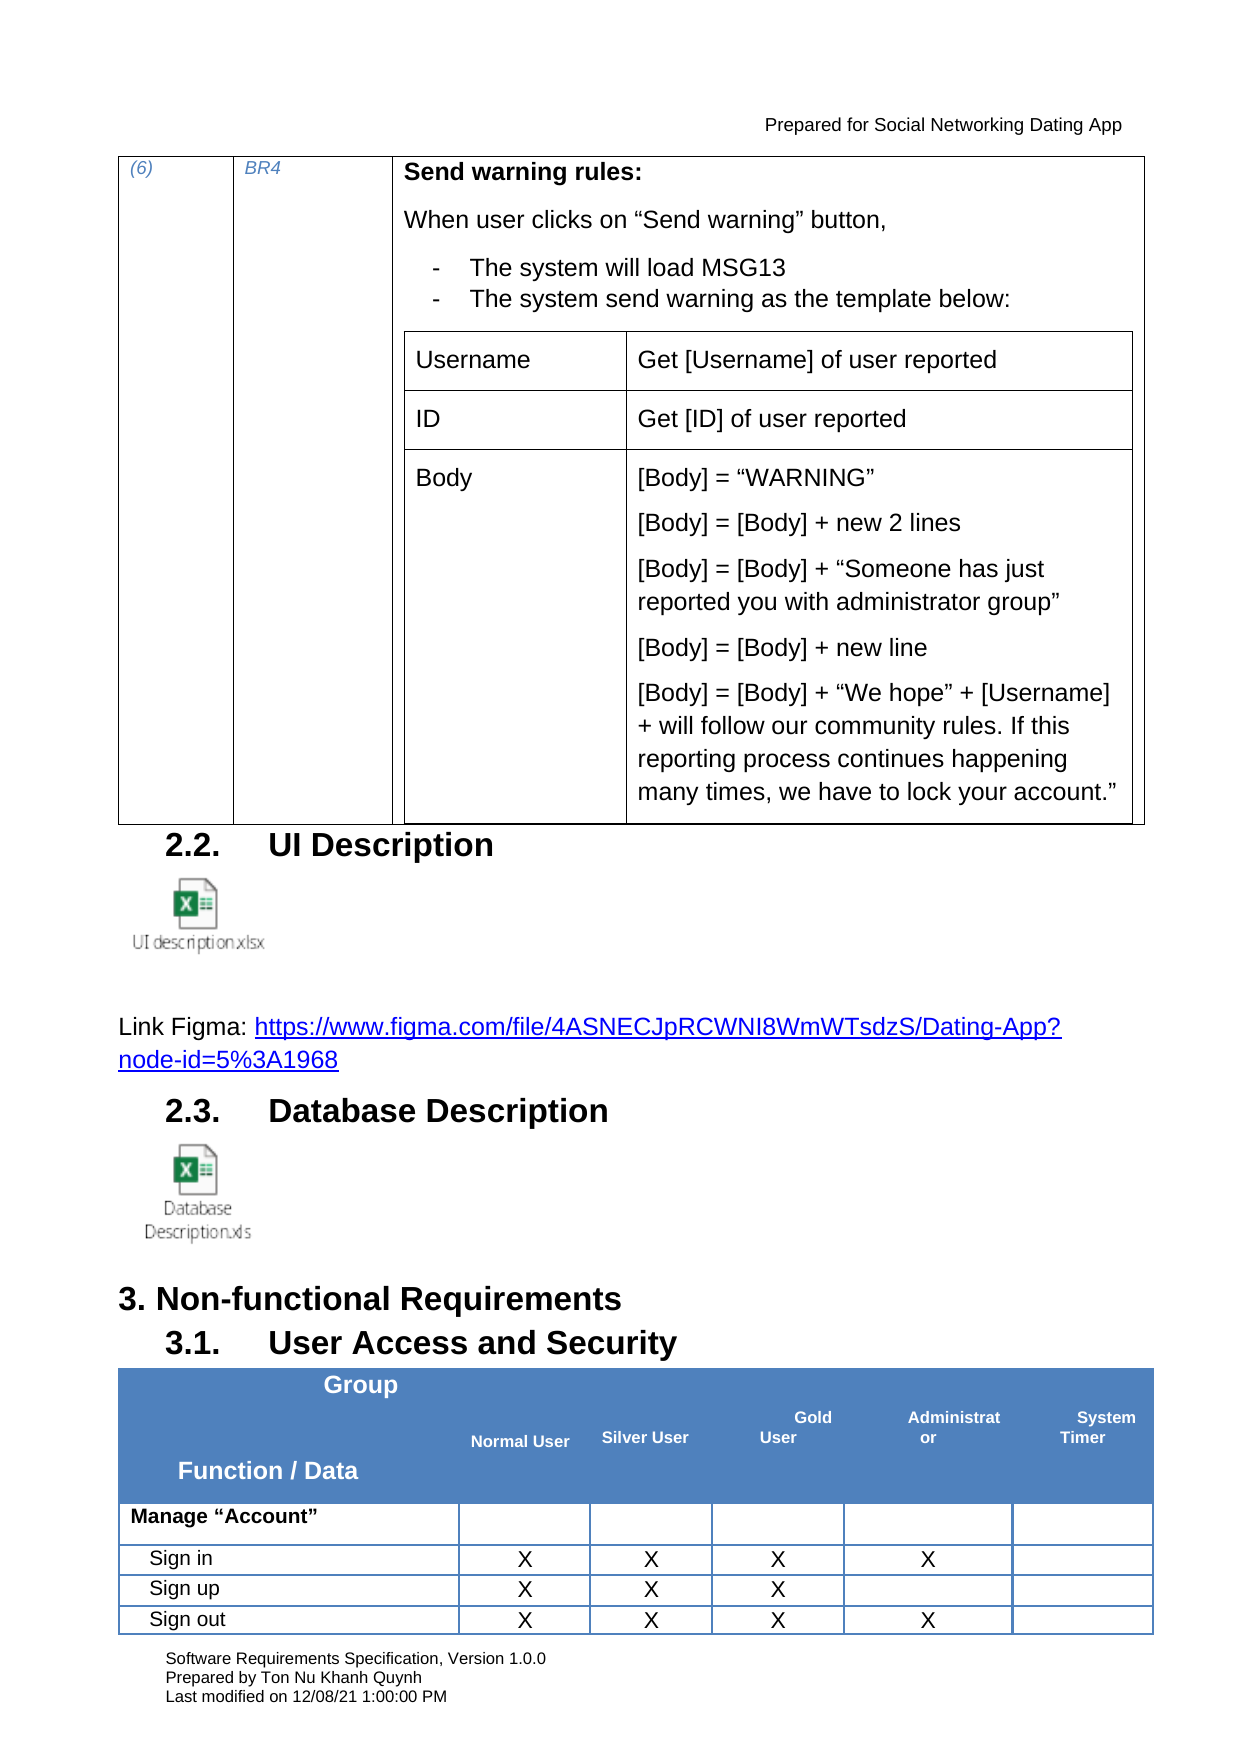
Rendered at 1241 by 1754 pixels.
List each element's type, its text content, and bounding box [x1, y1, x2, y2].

table_cell [460, 1504, 589, 1543]
table_header Normal User [460, 1370, 589, 1502]
table_cell [591, 1504, 711, 1543]
table_cell [1014, 1607, 1152, 1633]
table_cell BR4 [234, 157, 392, 824]
table_header Silver User [591, 1370, 711, 1502]
table_header Administrator [845, 1370, 1011, 1502]
subtitle Non-functional Requirements [118, 1278, 1122, 1317]
table_cell Sign out [120, 1607, 458, 1633]
table_cell (6) [119, 157, 233, 824]
table_header Group Function / Data [120, 1370, 458, 1502]
table_cell X [845, 1546, 1011, 1574]
table_cell X [460, 1576, 589, 1605]
table_cell [713, 1504, 843, 1543]
table_cell X [591, 1607, 711, 1633]
table_cell X [460, 1607, 589, 1633]
table_cell Manage “Account” [120, 1504, 458, 1543]
table_cell [1014, 1576, 1152, 1605]
table_cell Sign in [120, 1546, 458, 1574]
table_header System Timer [1014, 1370, 1152, 1502]
subtitle User Access and Security [165, 1323, 1122, 1362]
table_cell Send warning rules: When user clicks on “Send warning” button, The system will load MSG13 The system send warning as the template below: [393, 157, 1144, 824]
table_cell X [591, 1576, 711, 1605]
subtitle Database Description [165, 1091, 1122, 1129]
subtitle UI Description [165, 825, 1122, 863]
table_cell [1014, 1546, 1152, 1574]
table_cell [1014, 1504, 1152, 1543]
table_cell X [713, 1576, 843, 1605]
text Link Figma: https://www.figma.com/file/4ASNECJpRCWNI8WmWTsdzS/Dating-App?node-id=5%3A1968 [118, 1012, 1119, 1074]
table_cell X [591, 1546, 711, 1574]
table_cell X [845, 1607, 1011, 1633]
table_cell [845, 1576, 1011, 1605]
table_cell X [460, 1546, 589, 1574]
table_cell X [713, 1607, 843, 1633]
table_header Gold User [713, 1370, 843, 1502]
table_cell X [713, 1546, 843, 1574]
table_cell [845, 1504, 1011, 1543]
table_cell Sign up [120, 1576, 458, 1605]
